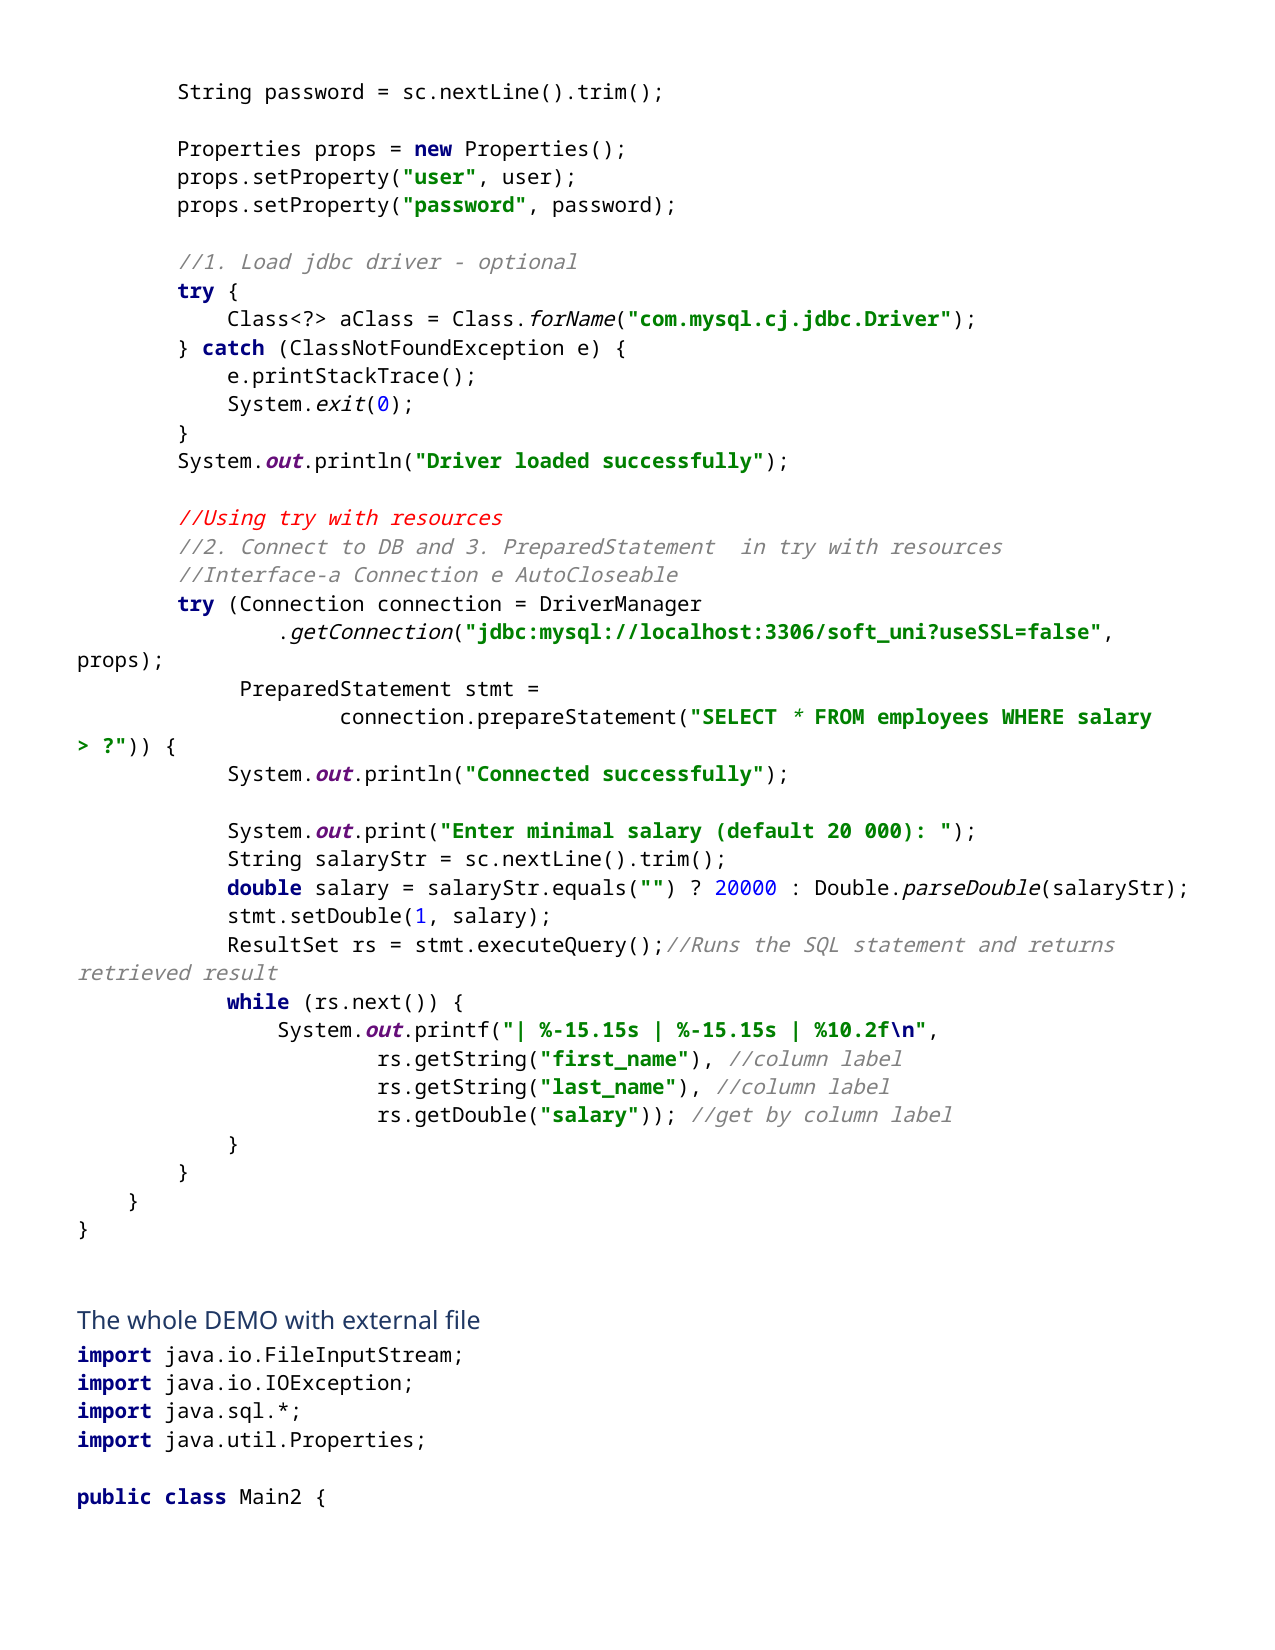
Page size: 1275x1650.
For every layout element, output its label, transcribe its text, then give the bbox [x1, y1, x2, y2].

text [77, 1340, 1198, 1510]
subtitle The whole DEMO with external file [77, 1303, 1198, 1337]
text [77, 77, 1198, 1243]
